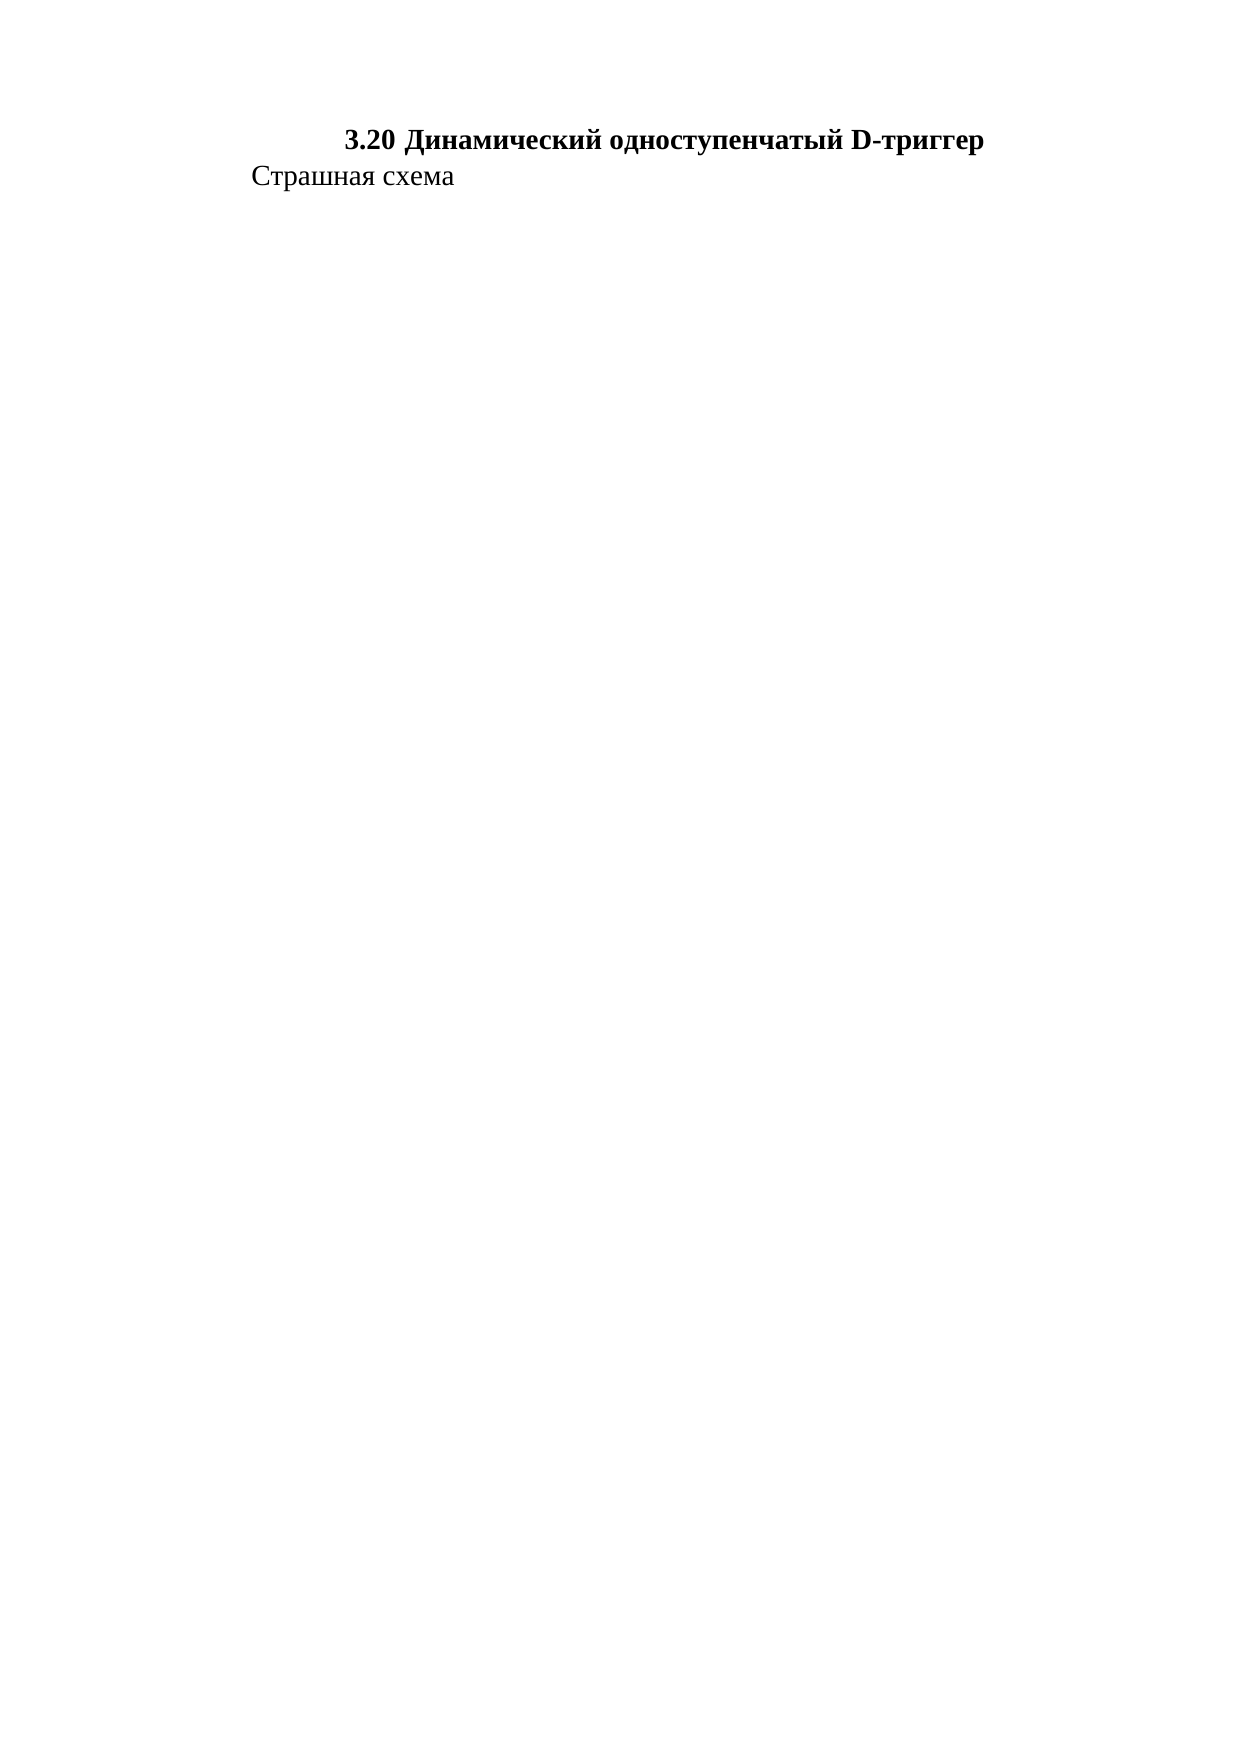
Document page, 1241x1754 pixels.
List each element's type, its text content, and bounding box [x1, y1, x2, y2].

subtitle Динамический одноступенчатый D-триггер [177, 122, 1152, 156]
text Страшная схема [177, 158, 1152, 192]
